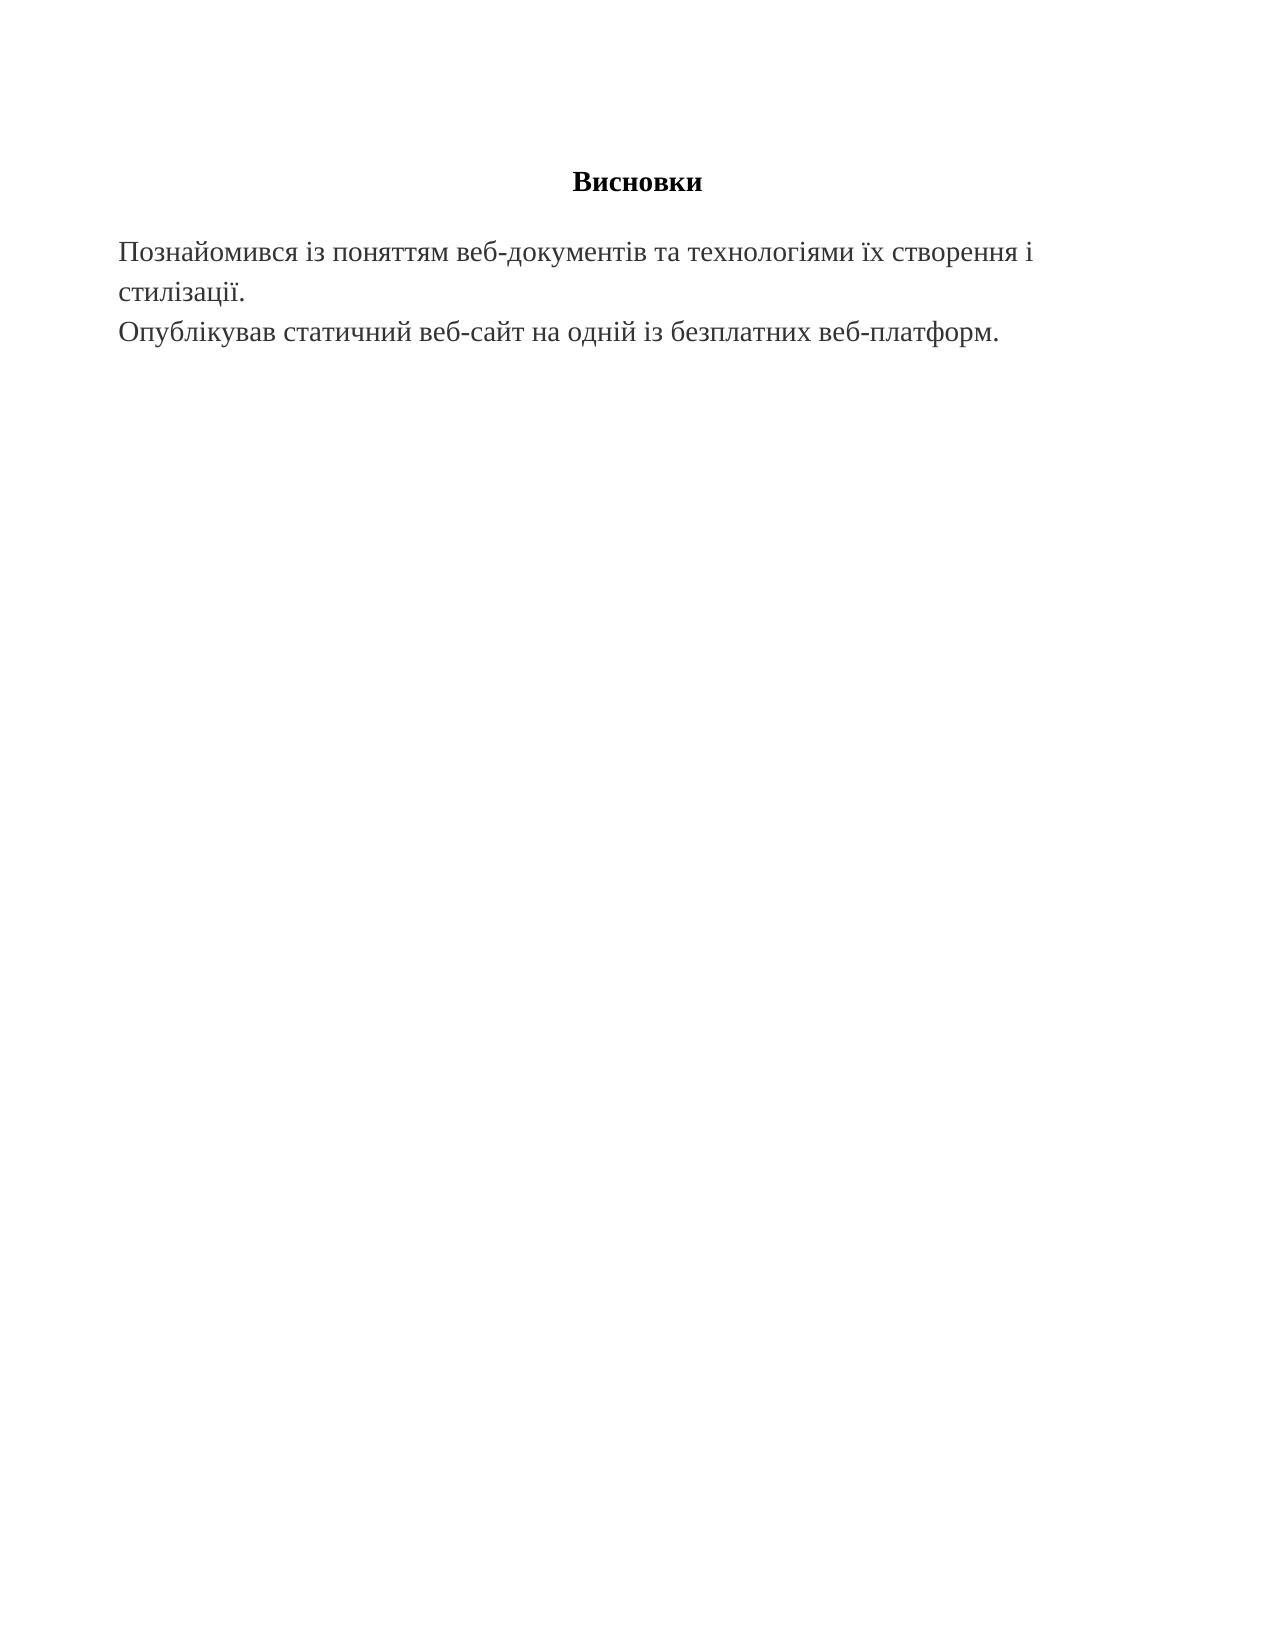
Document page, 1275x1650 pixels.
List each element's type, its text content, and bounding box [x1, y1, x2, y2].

text Познайомився із поняттям веб-документів та технологіями їх створення і стилізації. Опублікував статичний веб-сайт на одній із безплатних веб-платформ. [118, 234, 1157, 348]
text Висновки [118, 164, 1157, 198]
